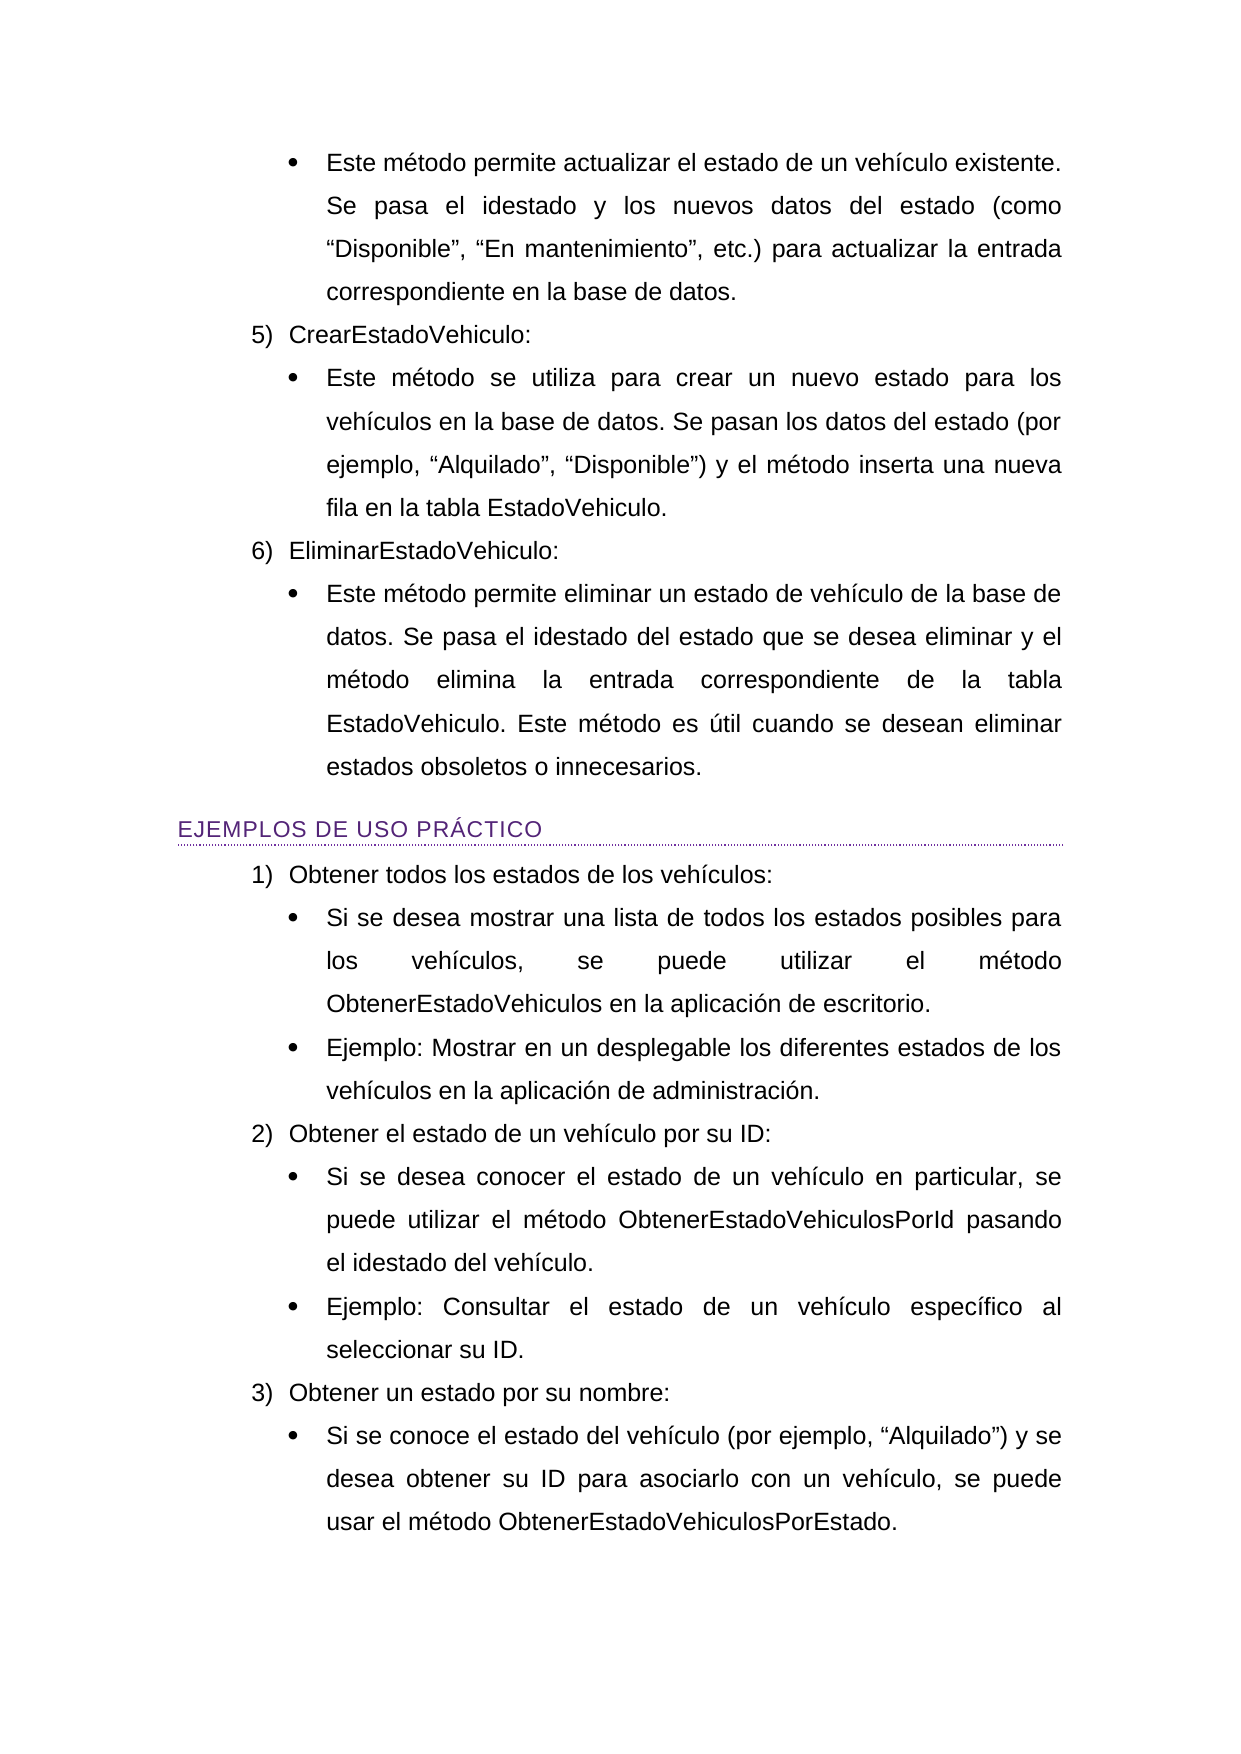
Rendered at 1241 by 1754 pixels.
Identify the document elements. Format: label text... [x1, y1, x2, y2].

list Si se desea conocer el estado de un vehículo en particular, se puede utilizar el método ObtenerEstadoVehiculosPorId pasando el idestado del vehículo. [288, 1162, 1063, 1277]
list Este método se utiliza para crear un nuevo estado para los vehículos en la base de datos. Se pasan los datos del estado (por ejemplo, “Alquilado”, “Disponible”) y el método inserta una nueva fila en la tabla EstadoVehiculo. [288, 363, 1063, 522]
list Obtener todos los estados de los vehículos: [251, 860, 1063, 889]
list Si se conoce el estado del vehículo (por ejemplo, “Alquilado”) y se desea obtener su ID para asociarlo con un vehículo, se puede usar el método ObtenerEstadoVehiculosPorEstado. [288, 1421, 1063, 1536]
list Este método permite actualizar el estado de un vehículo existente. Se pasa el idestado y los nuevos datos del estado (como “Disponible”, “En mantenimiento”, etc.) para actualizar la entrada correspondiente en la base de datos. [288, 148, 1063, 306]
list Si se desea mostrar una lista de todos los estados posibles para los vehículos, se puede utilizar el método ObtenerEstadoVehiculos en la aplicación de escritorio. [288, 903, 1063, 1018]
list Obtener el estado de un vehículo por su ID: [251, 1119, 1063, 1148]
list Este método permite eliminar un estado de vehículo de la base de datos. Se pasa el idestado del estado que se desea eliminar y el método elimina la entrada correspondiente de la tabla EstadoVehiculo. Este método es útil cuando se desean eliminar estados obsoletos o innecesarios. [288, 579, 1063, 780]
list Obtener un estado por su nombre: [251, 1378, 1063, 1407]
list EliminarEstadoVehiculo: [251, 536, 1063, 565]
list Ejemplo: Consultar el estado de un vehículo específico al seleccionar su ID. [288, 1291, 1063, 1363]
subtitle Ejemplos de uso práctico [177, 816, 1063, 846]
list CrearEstadoVehiculo: [251, 320, 1063, 349]
list Ejemplo: Mostrar en un desplegable los diferentes estados de los vehículos en la aplicación de administración. [288, 1032, 1063, 1104]
